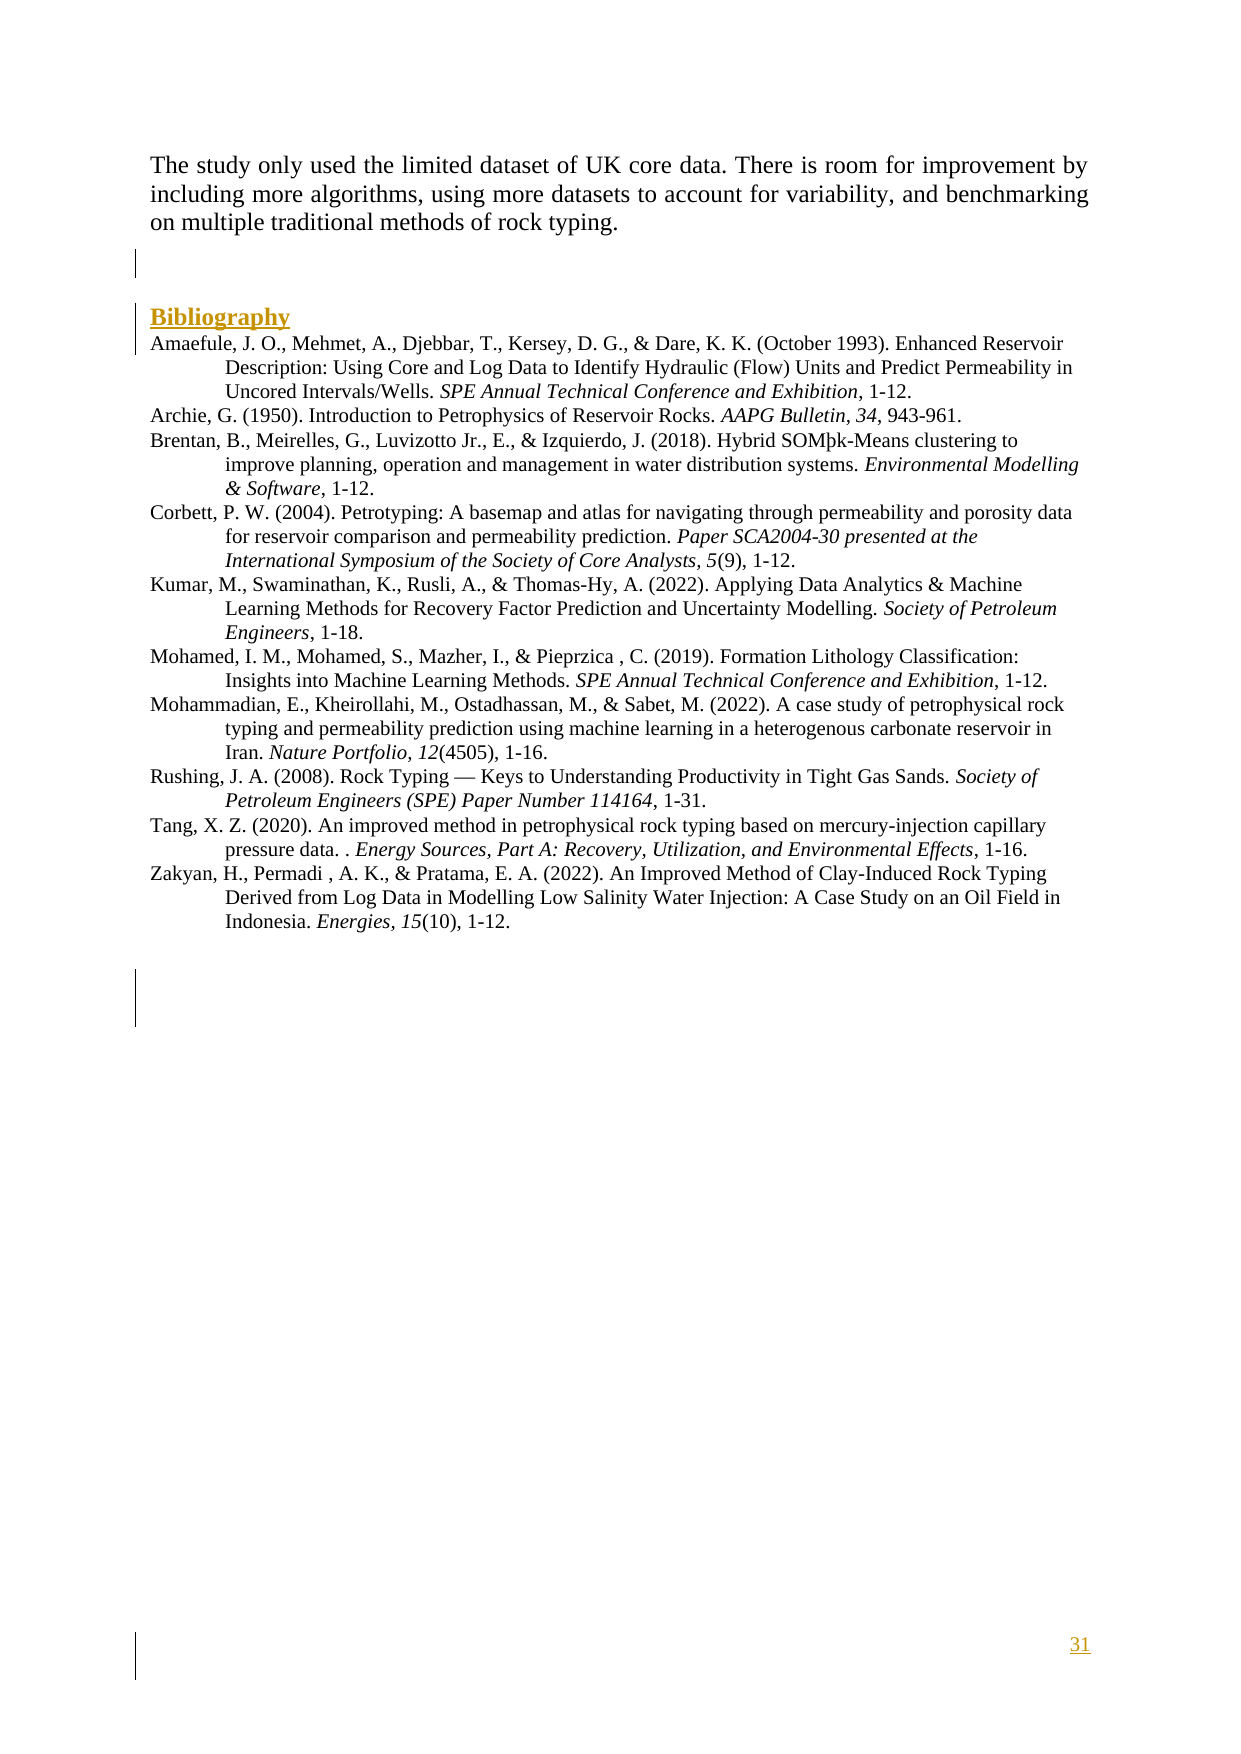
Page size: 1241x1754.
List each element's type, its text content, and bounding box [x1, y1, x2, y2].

text The study only used the limited dataset of UK core data. There is room for improvement by including more algorithms, using more datasets to account for variability, and benchmarking on multiple traditional methods of rock typing. [150, 150, 1090, 236]
